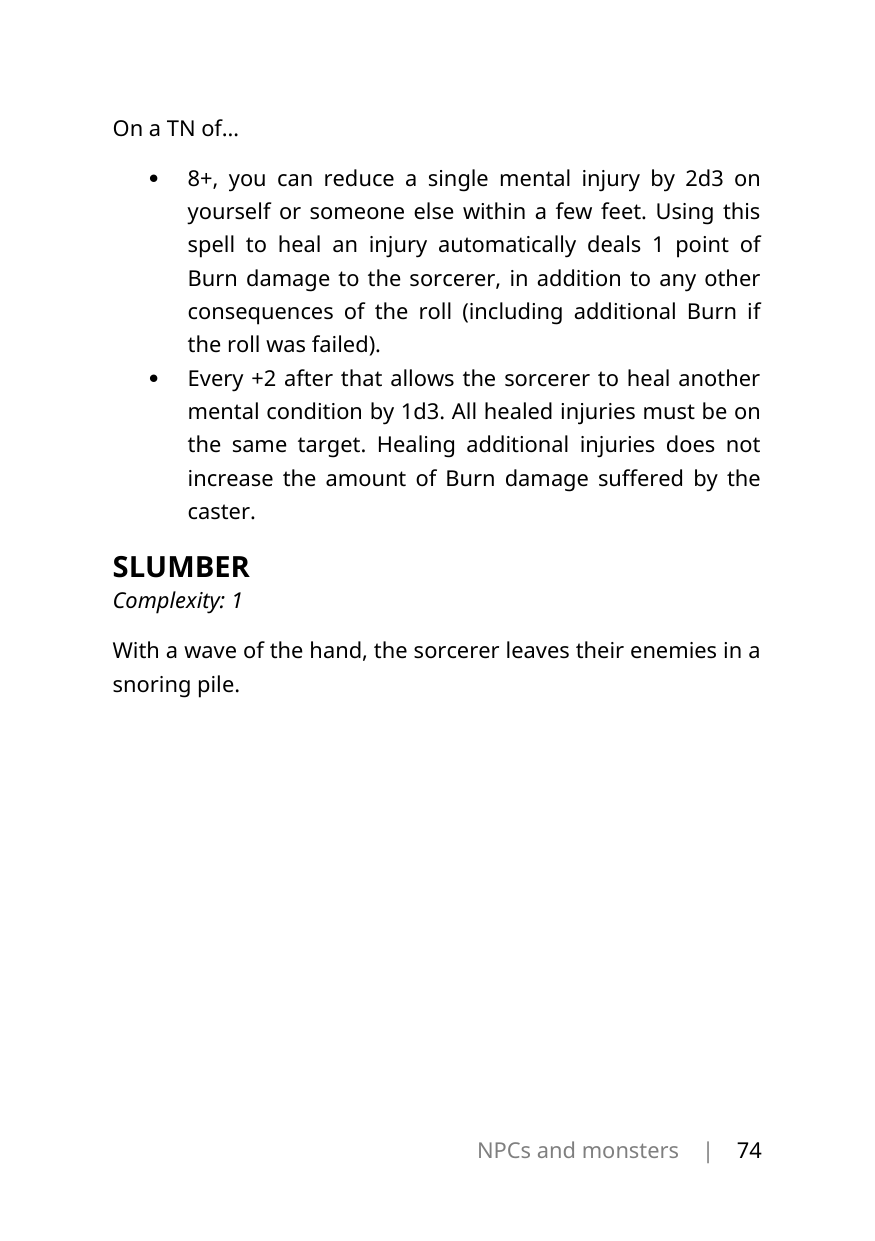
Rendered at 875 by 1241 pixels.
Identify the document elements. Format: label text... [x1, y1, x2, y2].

list Every +2 after that allows the sorcerer to heal another mental condition by 1d3. All healed injuries must be on the same target. Healing additional injuries does not increase the amount of Burn damage suffered by the caster. [150, 362, 762, 526]
text Complexity: 1 [112, 586, 762, 615]
subtitle Slumber [112, 546, 762, 586]
text On a TN of… [112, 112, 762, 142]
list 8+, you can reduce a single mental injury by 2d3 on yourself or someone else within a few feet. Using this spell to heal an injury automatically deals 1 point of Burn damage to the sorcerer, in addition to any other consequences of the roll (including additional Burn if the roll was failed). [150, 162, 762, 359]
text With a wave of the hand, the sorcerer leaves their enemies in a snoring pile. [112, 636, 762, 699]
